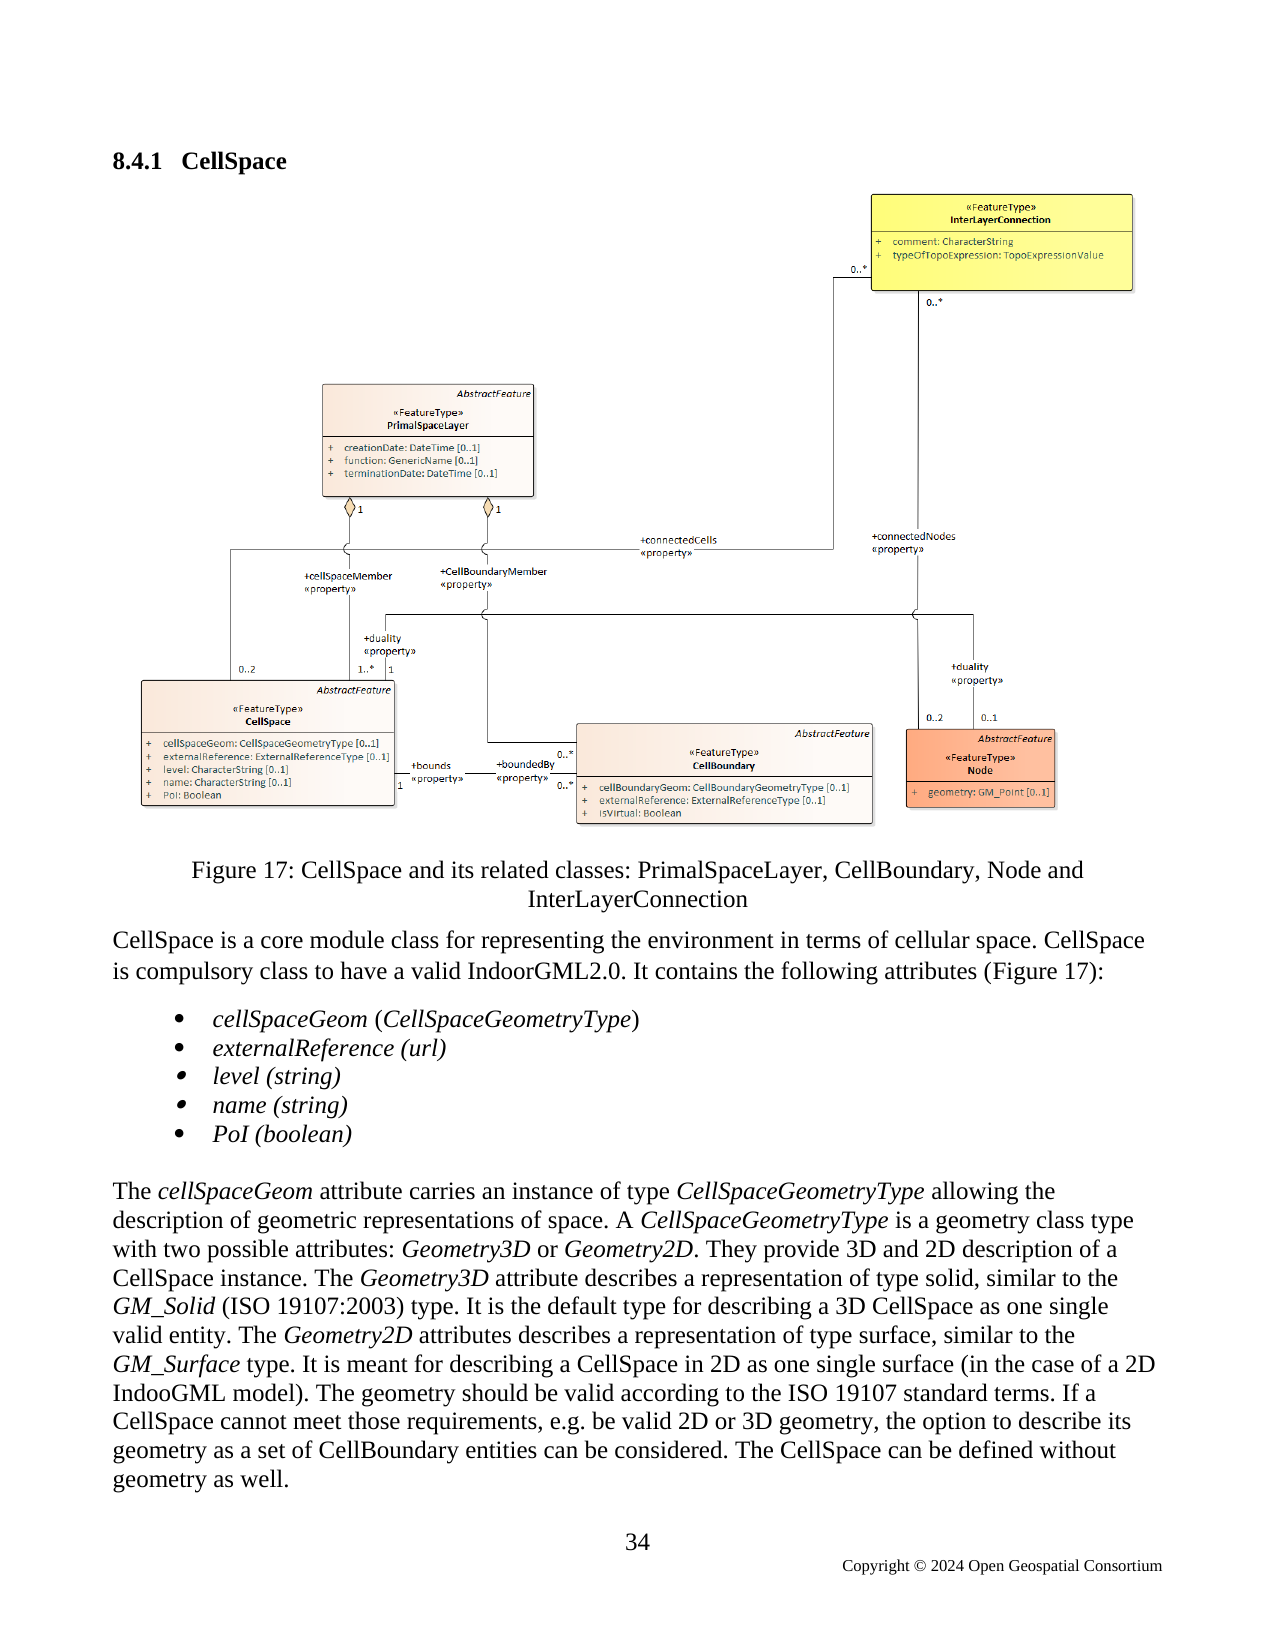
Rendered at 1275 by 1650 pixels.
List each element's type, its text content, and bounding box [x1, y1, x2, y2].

picture [136, 186, 1139, 831]
text Figure 17: CellSpace and its related classes: PrimalSpaceLayer, CellBoundary, Node and InterLayerConnection [112, 855, 1162, 913]
text The cellSpaceGeom attribute carries an instance of type CellSpaceGeometryType allowing the description of geometric representations of space. A CellSpaceGeometryType is a geometry class type with two possible attributes: Geometry3D or Geometry2D. They provide 3D and 2D description of a CellSpace instance. The Geometry3D attribute describes a representation of type solid, similar to the GM_Solid (ISO 19107:2003) type. It is the default type for describing a 3D CellSpace as one single valid entity. The Geometry2D attributes describes a representation of type surface, similar to the GM_Surface type. It is meant for describing a CellSpace in 2D as one single surface (in the case of a 2D IndooGML model). The geometry should be valid according to the ISO 19107 standard terms. If a CellSpace cannot meet those requirements, e.g. be valid 2D or 3D geometry, the option to describe its geometry as a set of CellBoundary entities can be considered. The CellSpace can be defined without geometry as well. [112, 1176, 1162, 1493]
subtitle CellSpace [112, 150, 1162, 174]
list level (string) [175, 1061, 1162, 1090]
list name (string) [175, 1090, 1162, 1119]
list cellSpaceGeom (CellSpaceGeometryType) [175, 1004, 1162, 1033]
text CellSpace is a core module class for representing the environment in terms of cellular space. CellSpace is compulsory class to have a valid IndoorGML2.0. It contains the following attributes (Figure 17): [112, 925, 1162, 985]
list PoI (boolean) [175, 1119, 1162, 1148]
list externalReference (url) [175, 1033, 1162, 1061]
